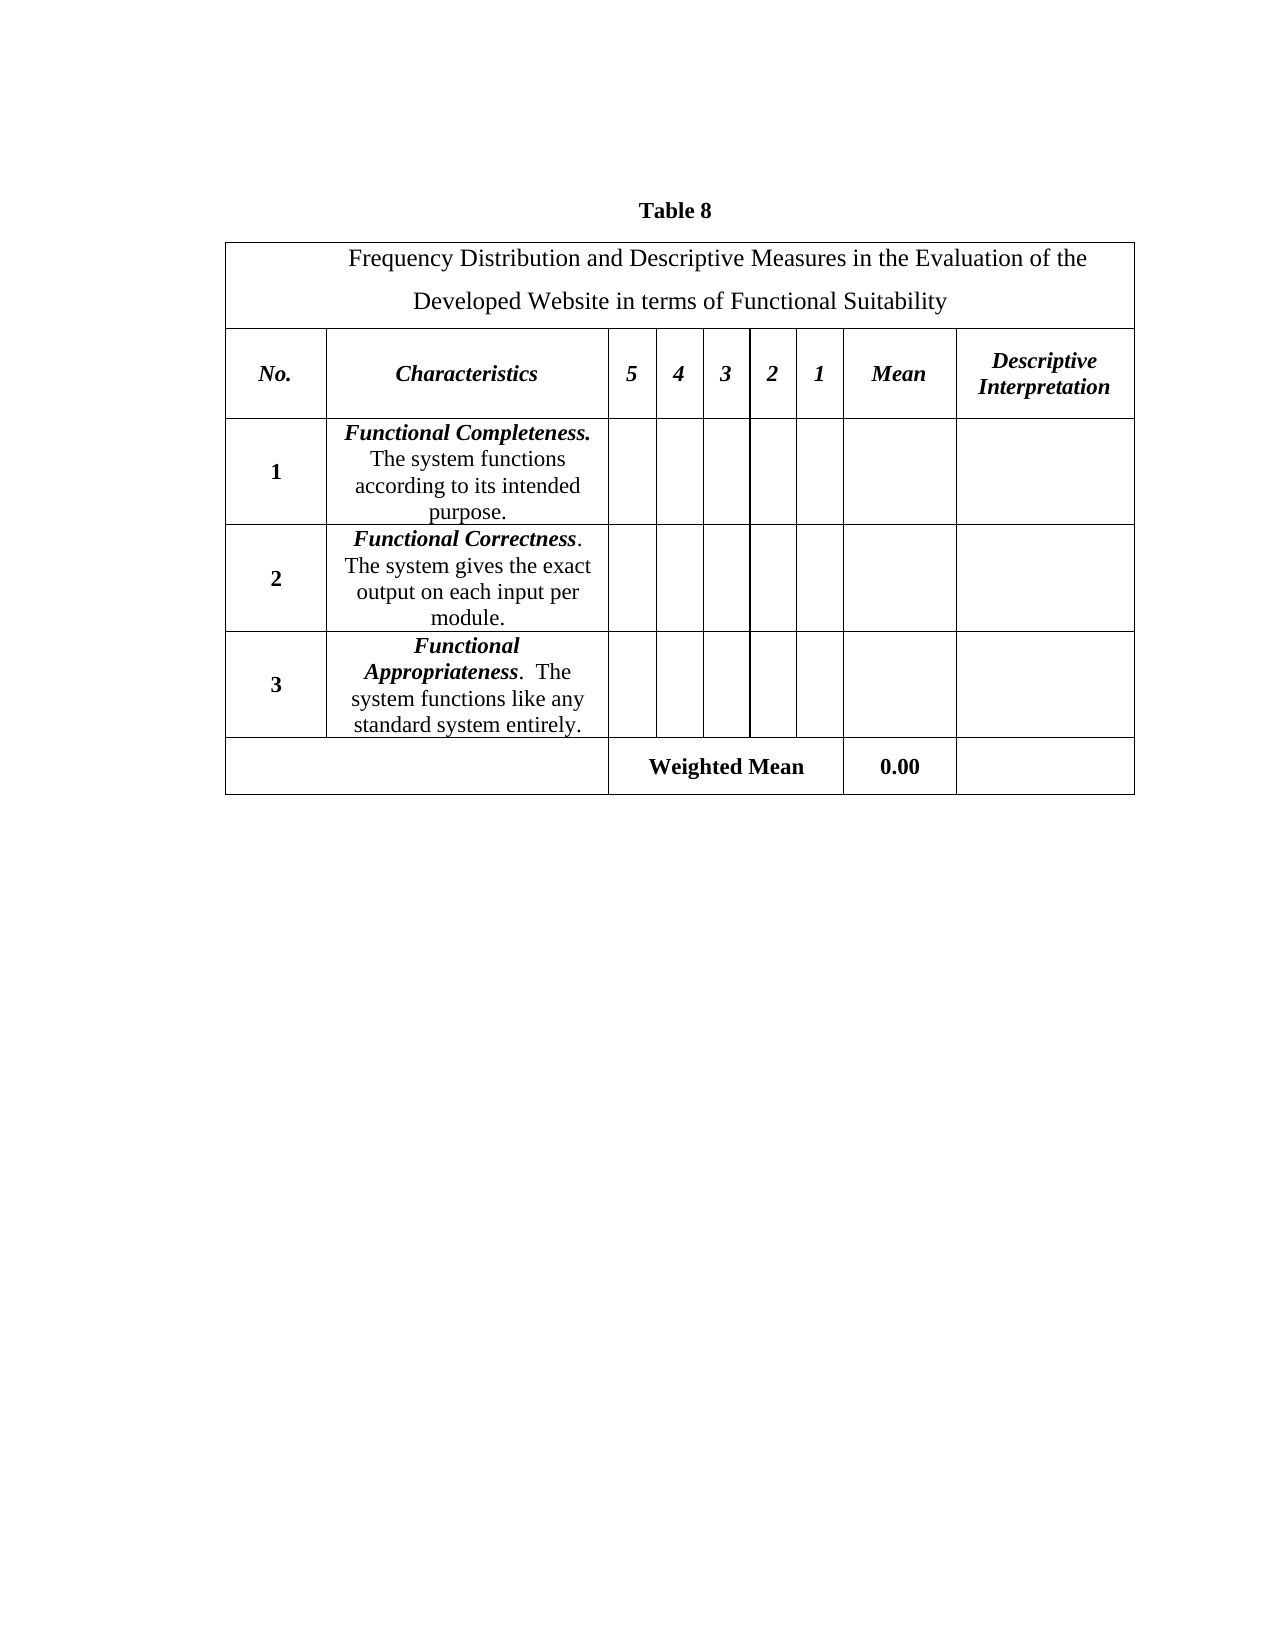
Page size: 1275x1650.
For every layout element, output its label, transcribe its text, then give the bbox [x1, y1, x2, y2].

table_cell Functional Correctness. The system gives the exact output on each input per module. [327, 525, 608, 631]
table_cell [957, 419, 1134, 524]
table_cell Mean [844, 329, 956, 418]
table_cell 3 [226, 632, 326, 737]
table_cell Weighted Mean [609, 738, 843, 793]
table_cell 1 [797, 329, 843, 418]
table_cell 2 [226, 525, 326, 631]
table_header Frequency Distribution and Descriptive Measures in the Evaluation of the Developed Website in terms of Functional Suitability [226, 243, 1134, 328]
table_cell [657, 632, 703, 737]
table_cell [844, 632, 956, 737]
table_cell [844, 525, 956, 631]
table_cell Descriptive Interpretation [957, 329, 1134, 418]
table_cell [957, 738, 1134, 793]
table_cell Functional Appropriateness. The system functions like any standard system entirely. [327, 632, 608, 737]
table_cell [704, 419, 749, 524]
table_cell [797, 419, 843, 524]
table_cell [609, 525, 656, 631]
text Table 8 [225, 197, 1125, 223]
table_cell [844, 419, 956, 524]
table_cell 4 [657, 329, 703, 418]
table_cell No. [226, 329, 326, 418]
table_cell [609, 419, 656, 524]
table_cell [957, 525, 1134, 631]
table_cell 5 [609, 329, 656, 418]
table_cell [797, 632, 843, 737]
table_cell [657, 525, 703, 631]
table_cell [704, 525, 749, 631]
table_cell Characteristics [327, 329, 608, 418]
table_cell [704, 632, 749, 737]
table_cell [797, 525, 843, 631]
table_cell [657, 419, 703, 524]
table_cell [751, 419, 796, 524]
table_cell Functional Completeness. The system functions according to its intended purpose. [327, 419, 608, 524]
table_cell 3 [704, 329, 749, 418]
table_cell 0.00 [844, 738, 956, 793]
table_cell 2 [751, 329, 796, 418]
table_cell 1 [226, 419, 326, 524]
table_cell [957, 632, 1134, 737]
table_cell [751, 525, 796, 631]
table_cell [751, 632, 796, 737]
table_cell [226, 738, 608, 793]
table_cell [609, 632, 656, 737]
